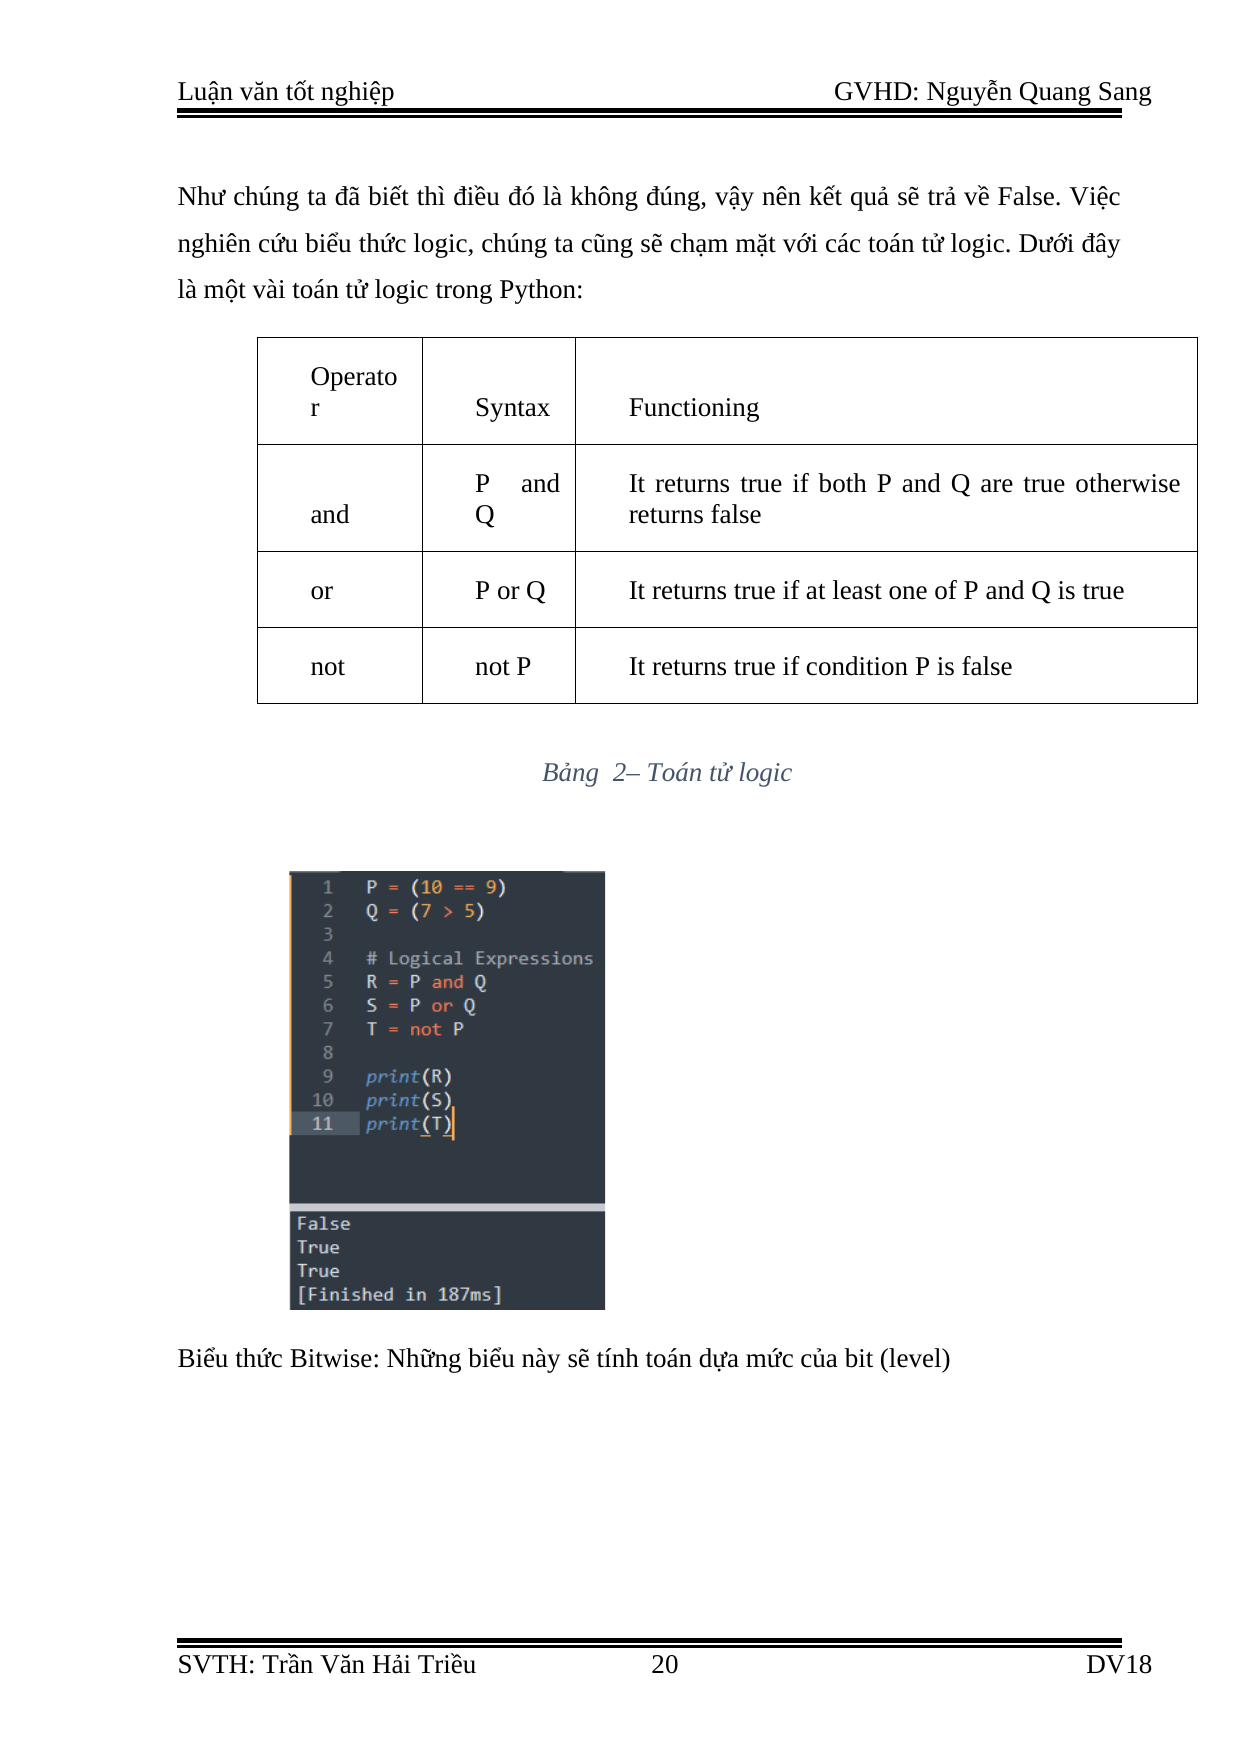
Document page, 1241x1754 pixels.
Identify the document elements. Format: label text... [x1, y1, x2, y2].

picture [289, 871, 605, 1310]
table_cell and [258, 445, 422, 551]
table_cell It returns true if both P and Q are true otherwise returns false [576, 445, 1197, 551]
table_header Operator [258, 338, 422, 444]
table_cell or [258, 552, 422, 627]
table_header Syntax [423, 338, 575, 444]
table_header Functioning [576, 338, 1197, 444]
table_cell not P [423, 628, 575, 703]
table_cell P and Q [423, 445, 575, 551]
table_cell P or Q [423, 552, 575, 627]
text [177, 180, 1122, 304]
table_cell It returns true if condition P is false [576, 628, 1197, 703]
table_cell not [258, 628, 422, 703]
text Bảng 2– Toán tử logic [214, 756, 1122, 787]
table_cell It returns true if at least one of P and Q is true [576, 552, 1197, 627]
text Biểu thức Bitwise: Những biểu này sẽ tính toán dựa mức của bit (level) [177, 1342, 1122, 1373]
